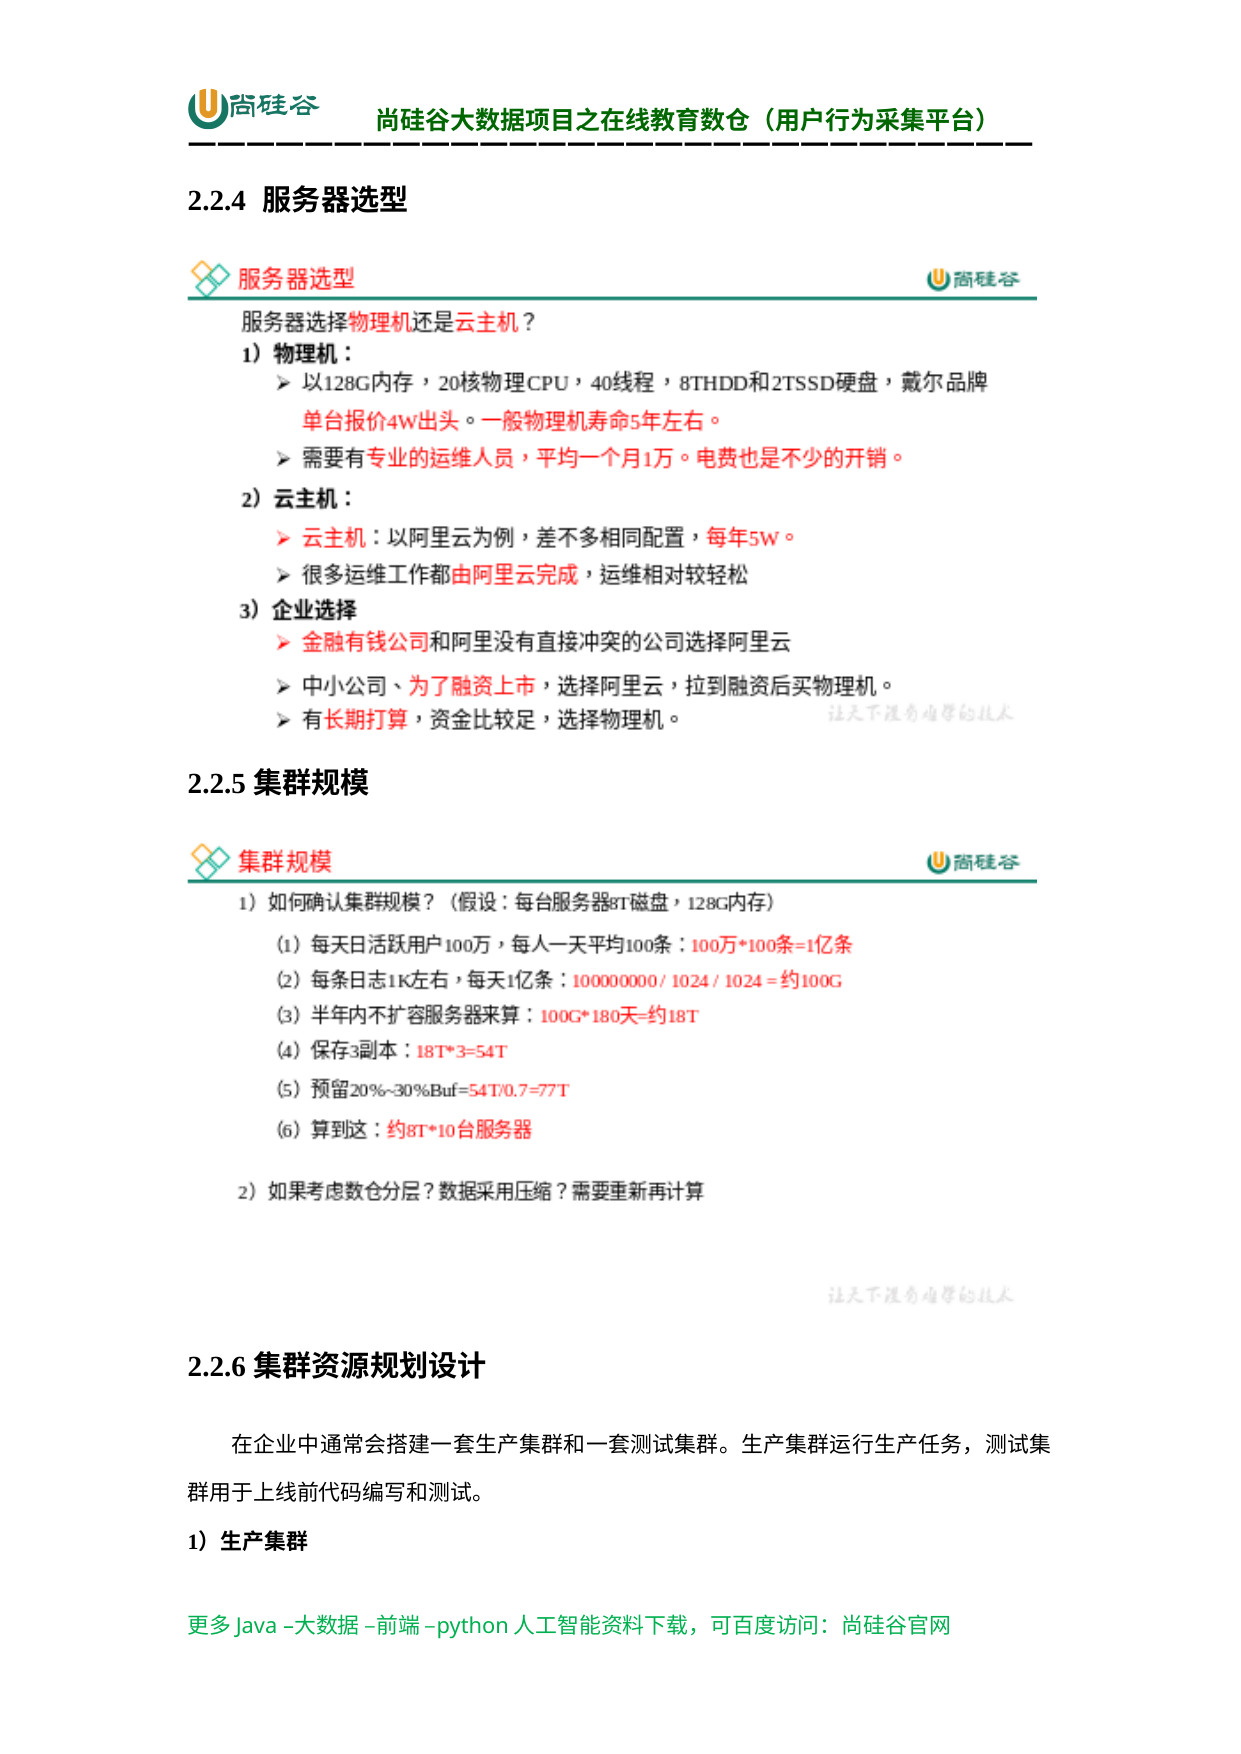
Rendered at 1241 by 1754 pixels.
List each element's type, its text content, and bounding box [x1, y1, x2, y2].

subtitle 2.2.6 集群资源规划设计 [187, 1331, 1053, 1396]
picture [187, 88, 321, 130]
subtitle 服务器选型 [187, 165, 1053, 230]
text 1）生产集群 [187, 1523, 1053, 1556]
text 在企业中通常会搭建一套生产集群和一套测试集群。生产集群运行生产任务，测试集群用于上线前代码编写和测试。 [187, 1426, 1053, 1507]
subtitle 2.2.5 集群规模 [187, 748, 1053, 813]
